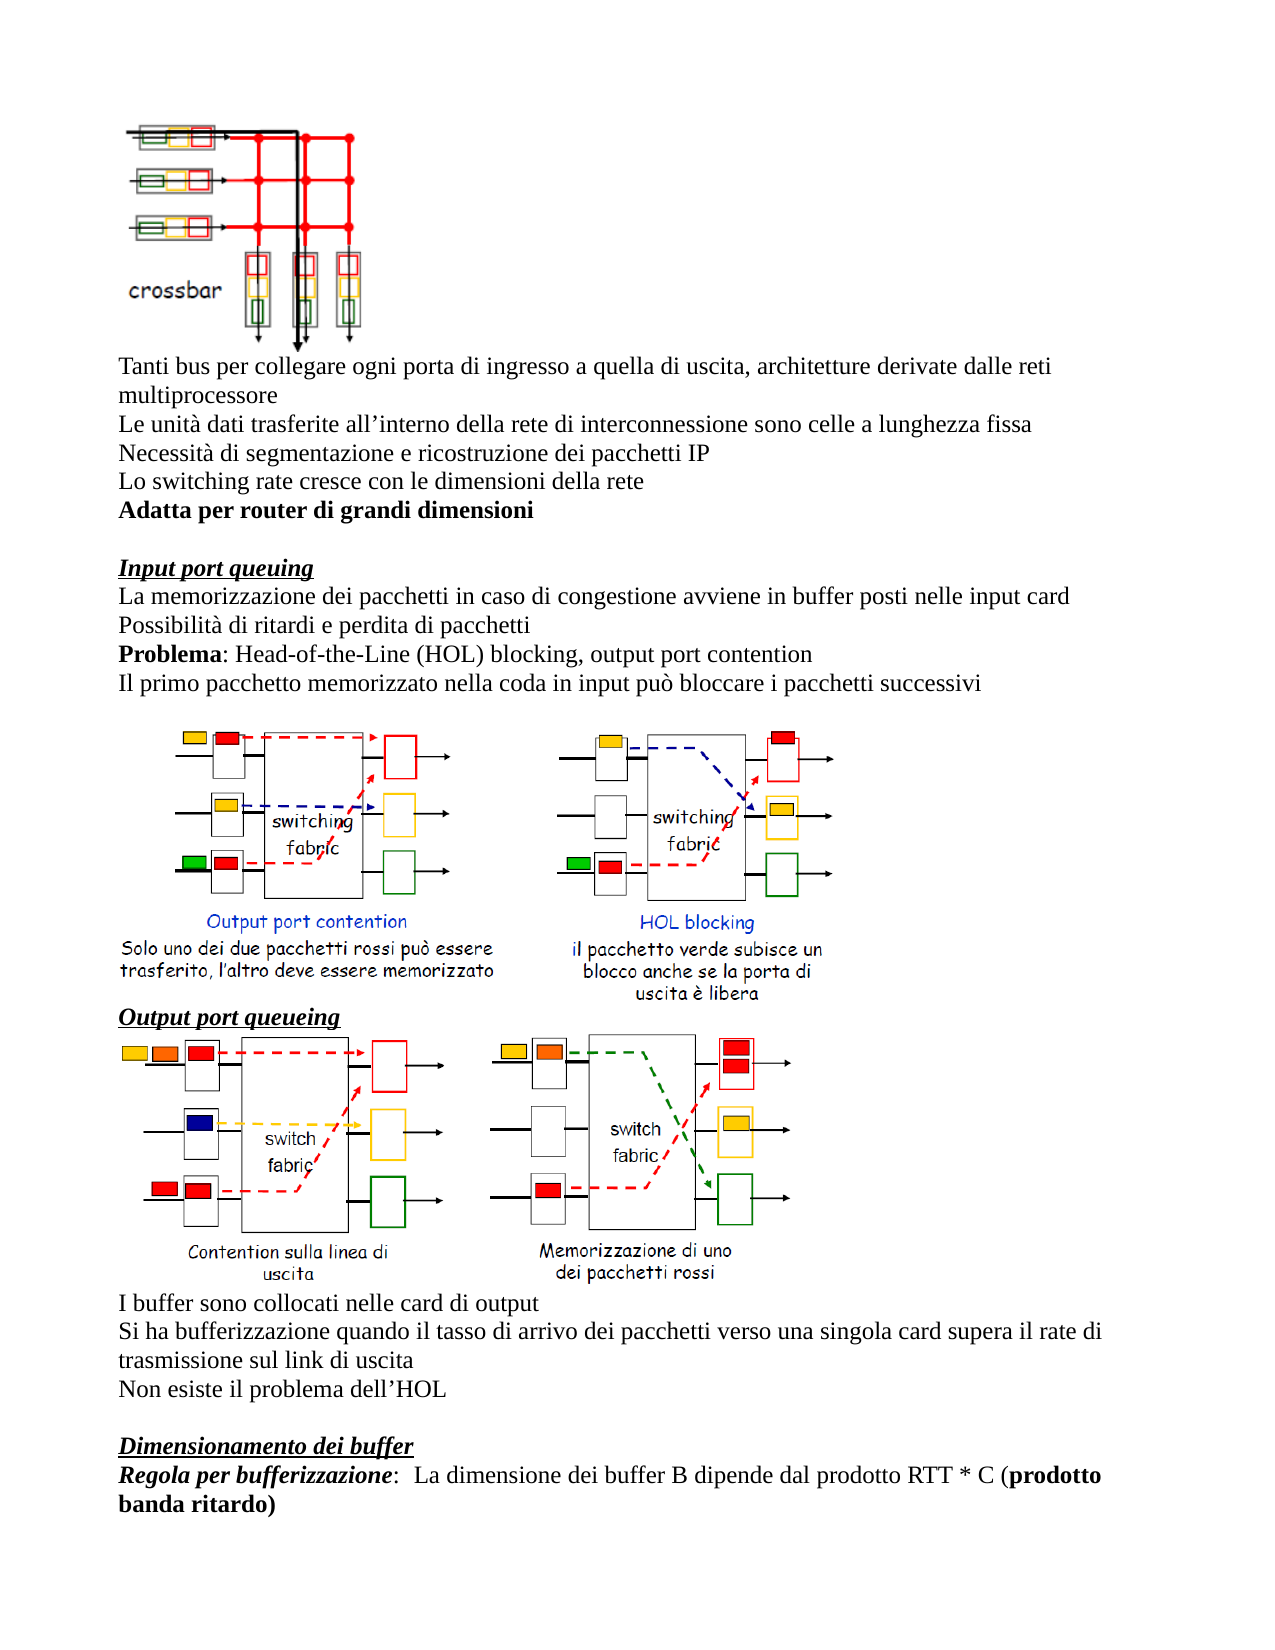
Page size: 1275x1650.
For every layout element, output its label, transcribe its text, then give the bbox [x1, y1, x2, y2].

picture [118, 1030, 795, 1288]
text Necessità di segmentazione e ricostruzione dei pacchetti IP [118, 438, 1157, 466]
picture [118, 725, 834, 1002]
text Problema: Head-of-the-Line (HOL) blocking, output port contention [118, 639, 1157, 668]
text I buffer sono collocati nelle card di output [118, 1288, 1157, 1316]
text Regola per bufferizzazione: La dimensione dei buffer B dipende dal prodotto RTT * C (prodotto banda ritardo) [118, 1460, 1157, 1518]
text Output port queueing [118, 1002, 1157, 1030]
text La memorizzazione dei pacchetti in caso di congestione avviene in buffer posti nelle input card Possibilità di ritardi e perdita di pacchetti [118, 581, 1157, 639]
text Lo switching rate cresce con le dimensioni della rete [118, 466, 1157, 495]
text Input port queuing [118, 553, 1157, 581]
picture [118, 118, 362, 352]
text Non esiste il problema dell’HOL [118, 1374, 1157, 1403]
text trasmissione sul link di uscita [118, 1345, 1157, 1374]
text Si ha bufferizzazione quando il tasso di arrivo dei pacchetti verso una singola card supera il rate di [118, 1316, 1157, 1345]
text Dimensionamento dei buffer [118, 1431, 1157, 1460]
text Il primo pacchetto memorizzato nella coda in input può bloccare i pacchetti successivi [118, 668, 1157, 696]
text Adatta per router di grandi dimensioni [118, 495, 1157, 524]
text Le unità dati trasferite all’interno della rete di interconnessione sono celle a lunghezza fissa [118, 409, 1157, 438]
text Tanti bus per collegare ogni porta di ingresso a quella di uscita, architetture derivate dalle reti multiprocessore [118, 351, 1157, 409]
